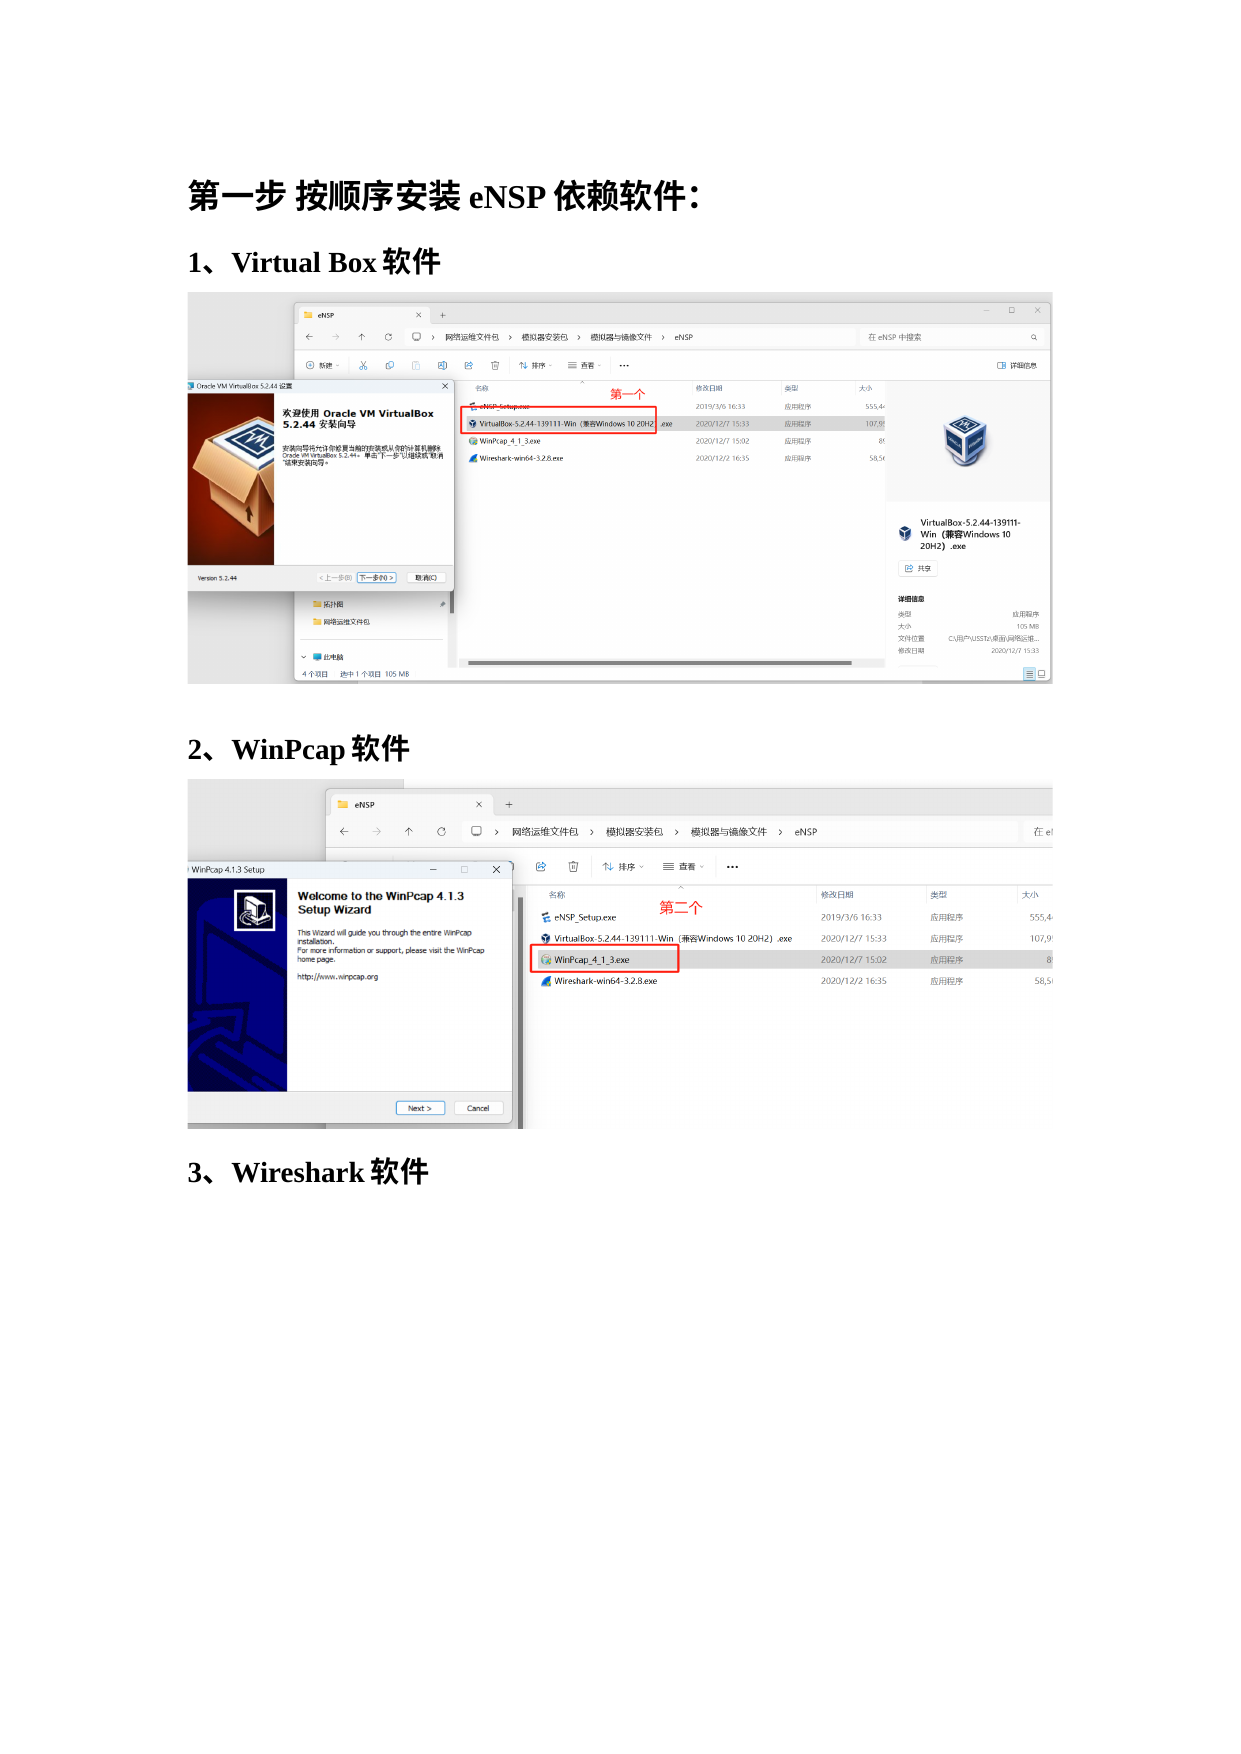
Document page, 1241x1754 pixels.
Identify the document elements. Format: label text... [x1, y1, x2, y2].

text 2、WinPcap软件 [187, 714, 1053, 779]
text 3、Wireshark软件 [187, 1137, 1053, 1202]
picture [187, 779, 1053, 1129]
text 第一步 按顺序安装eNSP依赖软件： [187, 162, 1053, 227]
text 1、Virtual Box软件 [187, 227, 1053, 292]
picture [187, 292, 1053, 684]
